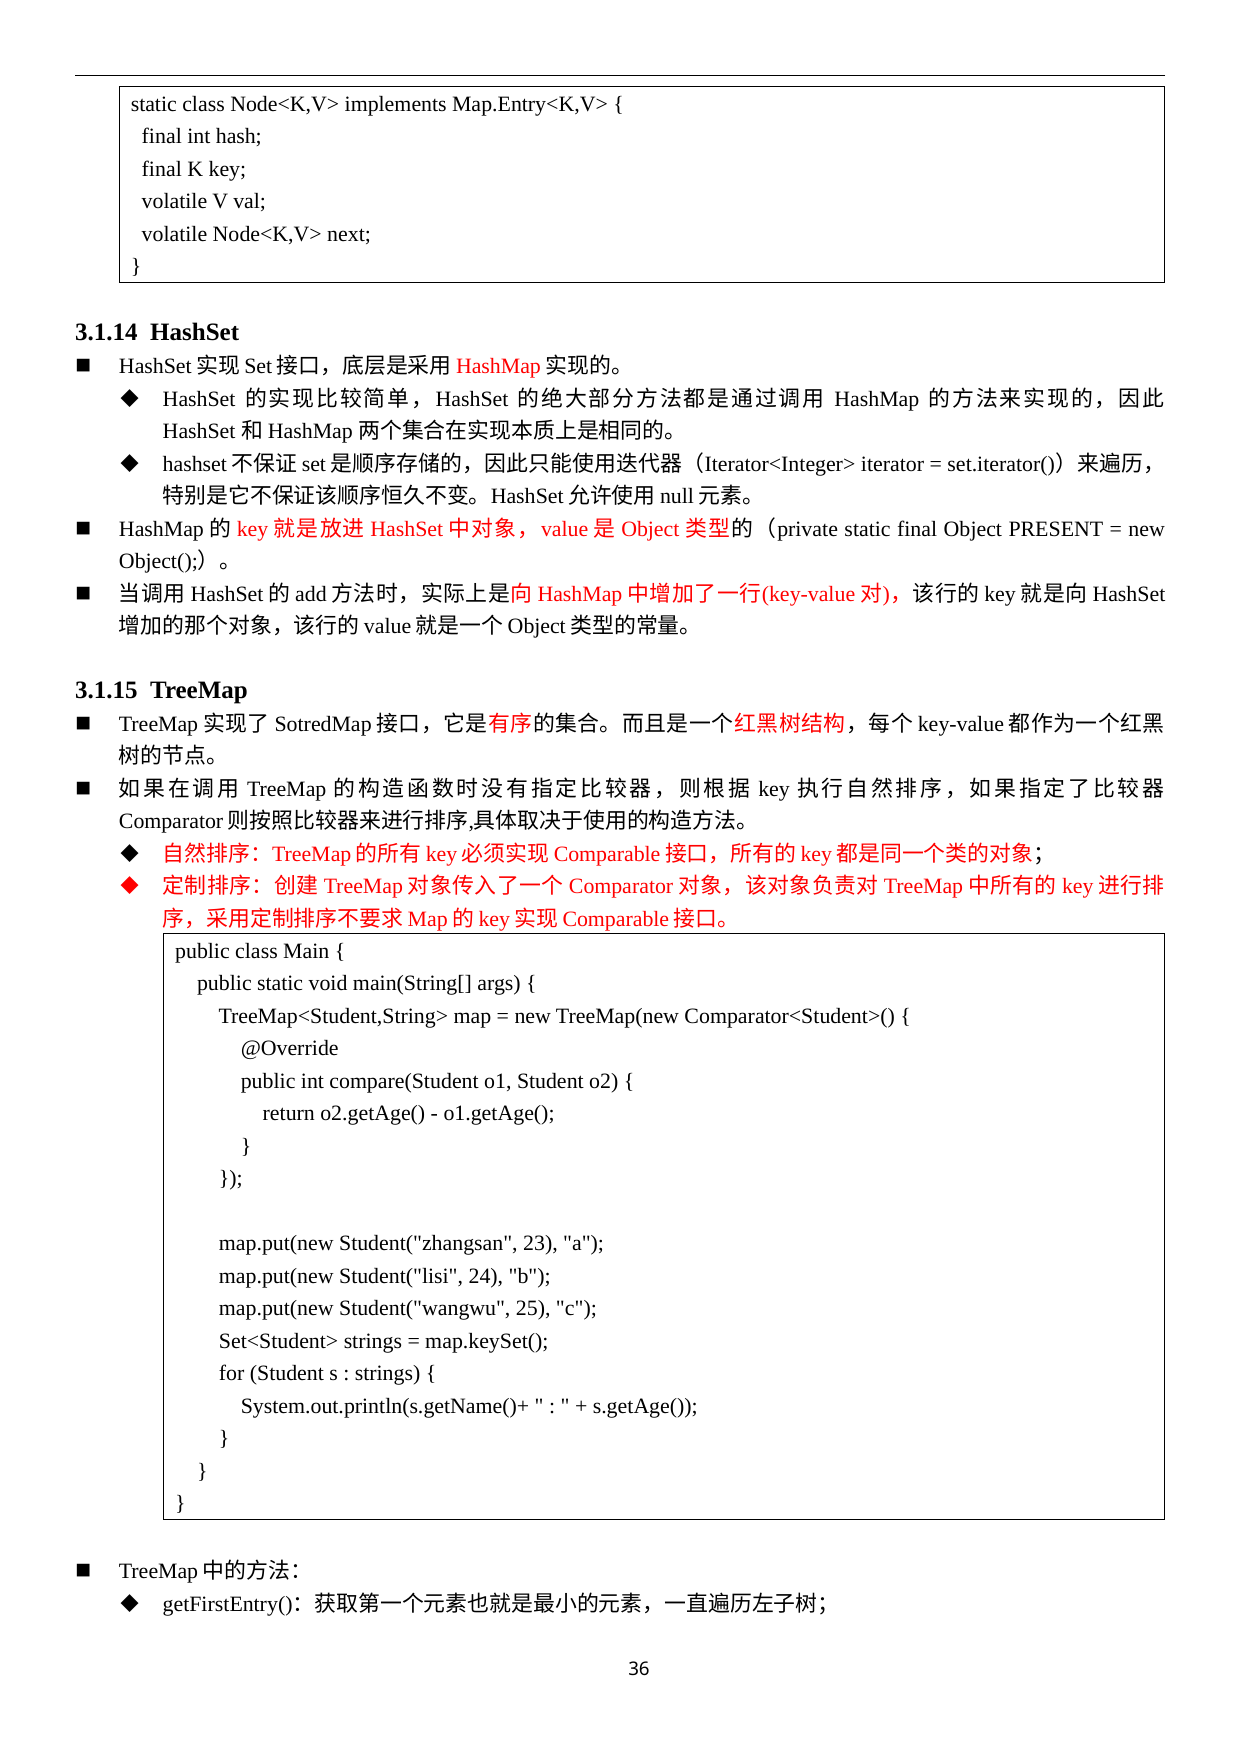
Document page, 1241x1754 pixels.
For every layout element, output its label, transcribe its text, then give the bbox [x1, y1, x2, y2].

list 定制排序：创建TreeMap对象传入了一个Comparator对象，该对象负责对TreeMap中所有的key进行排序，采用定制排序不要求Map的key实现Comparable接口。 [119, 868, 1165, 933]
list hashset不保证set是顺序存储的，因此只能使用迭代器（Iterator<Integer> iterator = set.iterator()）来遍历，特别是它不保证该顺序恒久不变。HashSet允许使用null元素。 [119, 446, 1165, 511]
list 自然排序：TreeMap的所有key必须实现Comparable接口，所有的key都是同一个类的对象； [119, 836, 1165, 868]
subtitle HashSet [75, 316, 1165, 348]
list HashMap的key就是放进HashSet中对象，value是Object类型的（private static final Object PRESENT = new Object();）。 [75, 511, 1165, 576]
list TreeMap实现了SotredMap接口，它是有序的集合。而且是一个红黑树结构，每个key-value都作为一个红黑树的节点。 [75, 706, 1165, 771]
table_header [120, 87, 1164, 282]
list HashSet实现Set接口，底层是采用HashMap实现的。 [75, 348, 1165, 381]
list getFirstEntry()：获取第一个元素也就是最小的元素，一直遍历左子树； [119, 1585, 1165, 1618]
list 如果在调用TreeMap的构造函数时没有指定比较器，则根据key执行自然排序，如果指定了比较器Comparator则按照比较器来进行排序,具体取决于使用的构造方法。 [75, 771, 1165, 836]
list 当调用HashSet的add方法时，实际上是向HashMap中增加了一行(key-value对)，该行的key就是向HashSet增加的那个对象，该行的value就是一个Object类型的常量。 [75, 576, 1165, 641]
list TreeMap中的方法： [75, 1553, 1165, 1585]
subtitle TreeMap [75, 673, 1165, 706]
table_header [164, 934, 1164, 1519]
list HashSet 的实现比较简单，HashSet 的绝大部分方法都是通过调用 HashMap 的方法来实现的，因此 HashSet 和 HashMap 两个集合在实现本质上是相同的。 [119, 381, 1165, 446]
